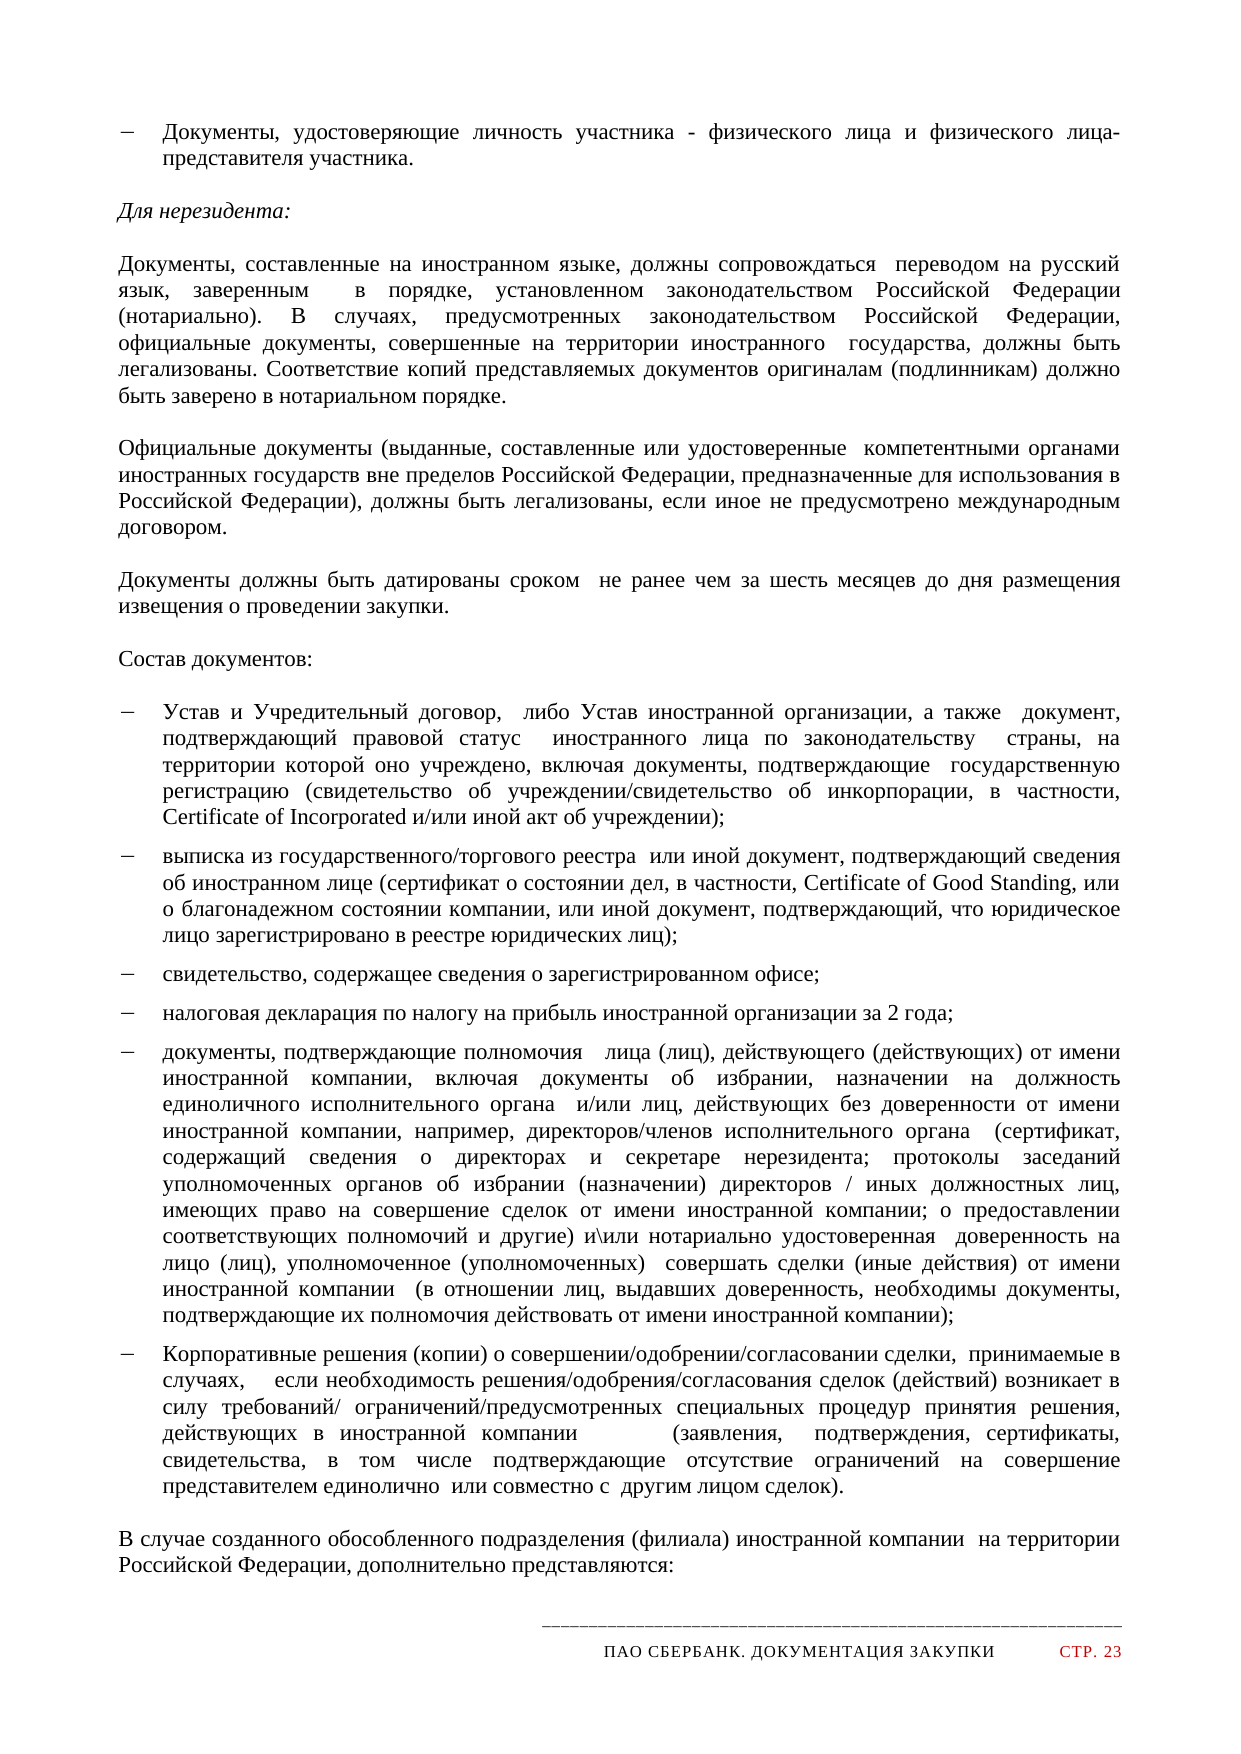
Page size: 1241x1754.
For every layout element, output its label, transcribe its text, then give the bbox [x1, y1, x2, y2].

text Состав документов: [118, 645, 1122, 672]
list свидетельство, содержащее сведения о зарегистрированном офисе; [118, 960, 1122, 986]
text Официальные документы (выданные, составленные или удостоверенные компетентными органами иностранных государств вне пределов Российской Федерации, предназначенные для использования в Российской Федерации), должны быть легализованы, если иное не предусмотрено международным договором. [118, 434, 1122, 540]
text Для нерезидента: [118, 197, 1122, 223]
list Устав и Учредительный договор, либо Устав иностранной организации, а также документ, подтверждающий правовой статус иностранного лица по законодательству страны, на территории которой оно учреждено, включая документы, подтверждающие государственную регистрацию (свидетельство об учреждении/свидетельство об инкорпорации, в частности, Certificate of Incorporated и/или иной акт об учреждении); [118, 698, 1122, 830]
text Документы должны быть датированы сроком не ранее чем за шесть месяцев до дня размещения извещения о проведении закупки. [118, 566, 1122, 619]
text Документы, составленные на иностранном языке, должны сопровождаться переводом на русский язык, заверенным в порядке, установленном законодательством Российской Федерации (нотариально). В случаях, предусмотренных законодательством Российской Федерации, официальные документы, совершенные на территории иностранного государства, должны быть легализованы. Соответствие копий представляемых документов оригиналам (подлинникам) должно быть заверено в нотариальном порядке. [118, 250, 1122, 408]
list Корпоративные решения (копии) о совершении/одобрении/согласовании сделки, принимаемые в случаях, если необходимость решения/одобрения/согласования сделок (действий) возникает в силу требований/ ограничений/предусмотренных специальных процедур принятия решения, действующих в иностранной компании (заявления, подтверждения, сертификаты, свидетельства, в том числе подтверждающие отсутствие ограничений на совершение представителем единолично или совместно с другим лицом сделок). [118, 1340, 1122, 1498]
text В случае созданного обособленного подразделения (филиала) иностранной компании на территории Российской Федерации, дополнительно представляются: [118, 1525, 1122, 1577]
list налоговая декларация по налогу на прибыль иностранной организации за 2 года; [118, 999, 1122, 1025]
list выписка из государственного/торгового реестра или иной документ, подтверждающий сведения об иностранном лице (сертификат о состоянии дел, в частности, Certificate of Good Standing, или о благонадежном состоянии компании, или иной документ, подтверждающий, что юридическое лицо зарегистрировано в реестре юридических лиц); [118, 842, 1122, 948]
list Документы, удостоверяющие личность участника - физического лица и физического лица-представителя участника. [118, 118, 1122, 171]
list документы, подтверждающие полномочия лица (лиц), действующего (действующих) от имени иностранной компании, включая документы об избрании, назначении на должность единоличного исполнительного органа и/или лиц, действующих без доверенности от имени иностранной компании, например, директоров/членов исполнительного органа (сертификат, содержащий сведения о директорах и секретаре нерезидента; протоколы заседаний уполномоченных органов об избрании (назначении) директоров / иных должностных лиц, имеющих право на совершение сделок от имени иностранной компании; о предоставлении соответствующих полномочий и другие) и\или нотариально удостоверенная доверенность на лицо (лиц), уполномоченное (уполномоченных) совершать сделки (иные действия) от имени иностранной компании (в отношении лиц, выдавших доверенность, необходимы документы, подтверждающие их полномочия действовать от имени иностранной компании); [118, 1038, 1122, 1328]
